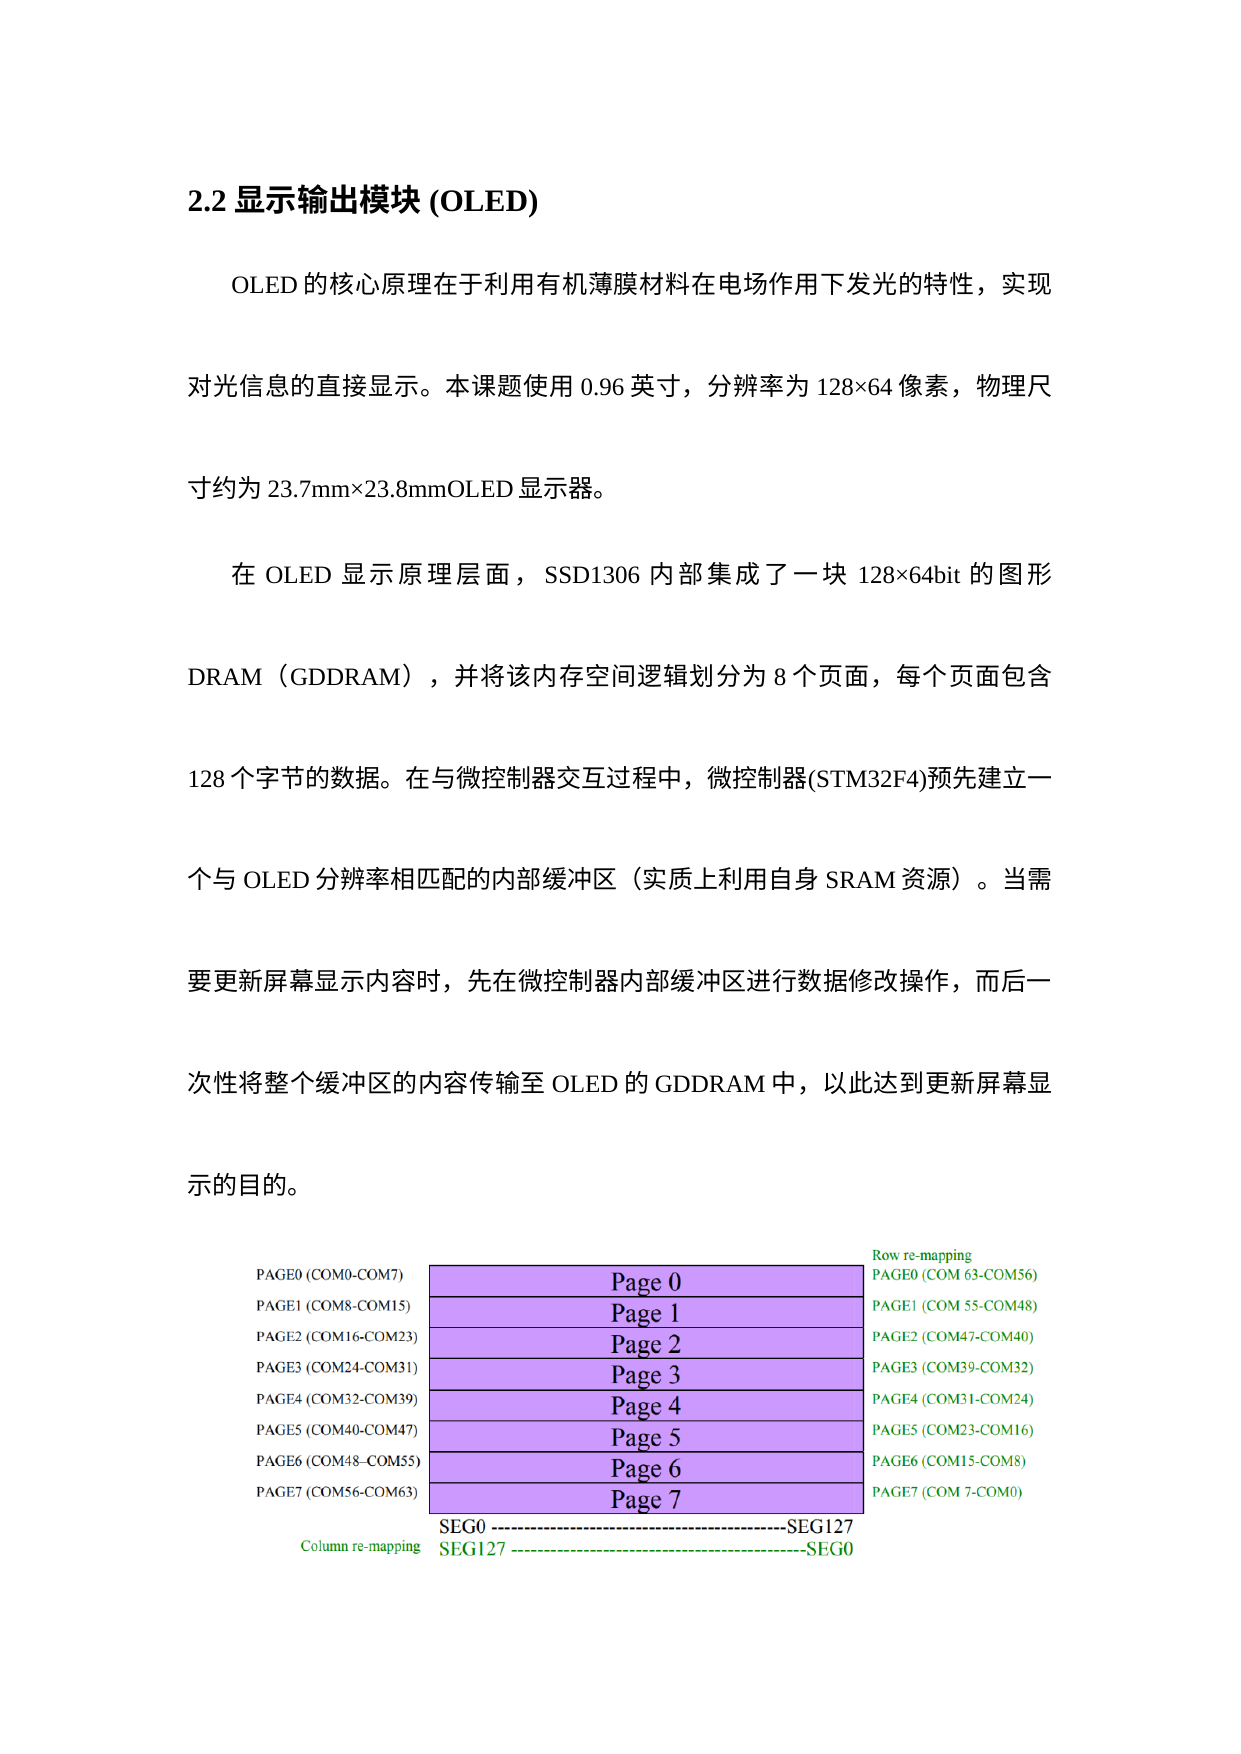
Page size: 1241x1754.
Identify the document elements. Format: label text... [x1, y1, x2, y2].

text 在OLED显示原理层面，SSD1306内部集成了一块128×64bit的图形DRAM（GDDRAM），并将该内存空间逻辑划分为8个页面，每个页面包含128个字节的数据。在与微控制器交互过程中，微控制器(STM32F4)预先建立一个与OLED分辨率相匹配的内部缓冲区（实质上利用自身SRAM资源）。当需要更新屏幕显示内容时，先在微控制器内部缓冲区进行数据修改操作，而后一次性将整个缓冲区的内容传输至OLED的GDDRAM中，以此达到更新屏幕显示的目的。 [187, 538, 1053, 1218]
text OLED的核心原理在于利用有机薄膜材料在电场作用下发光的特性，实现对光信息的直接显示。本课题使用0.96英寸，分辨率为128×64像素，物理尺寸约为23.7mm×23.8mmOLED显示器。 [187, 249, 1053, 520]
picture [237, 1235, 1053, 1564]
text 2.2 显示输出模块 (OLED) [187, 164, 1053, 232]
